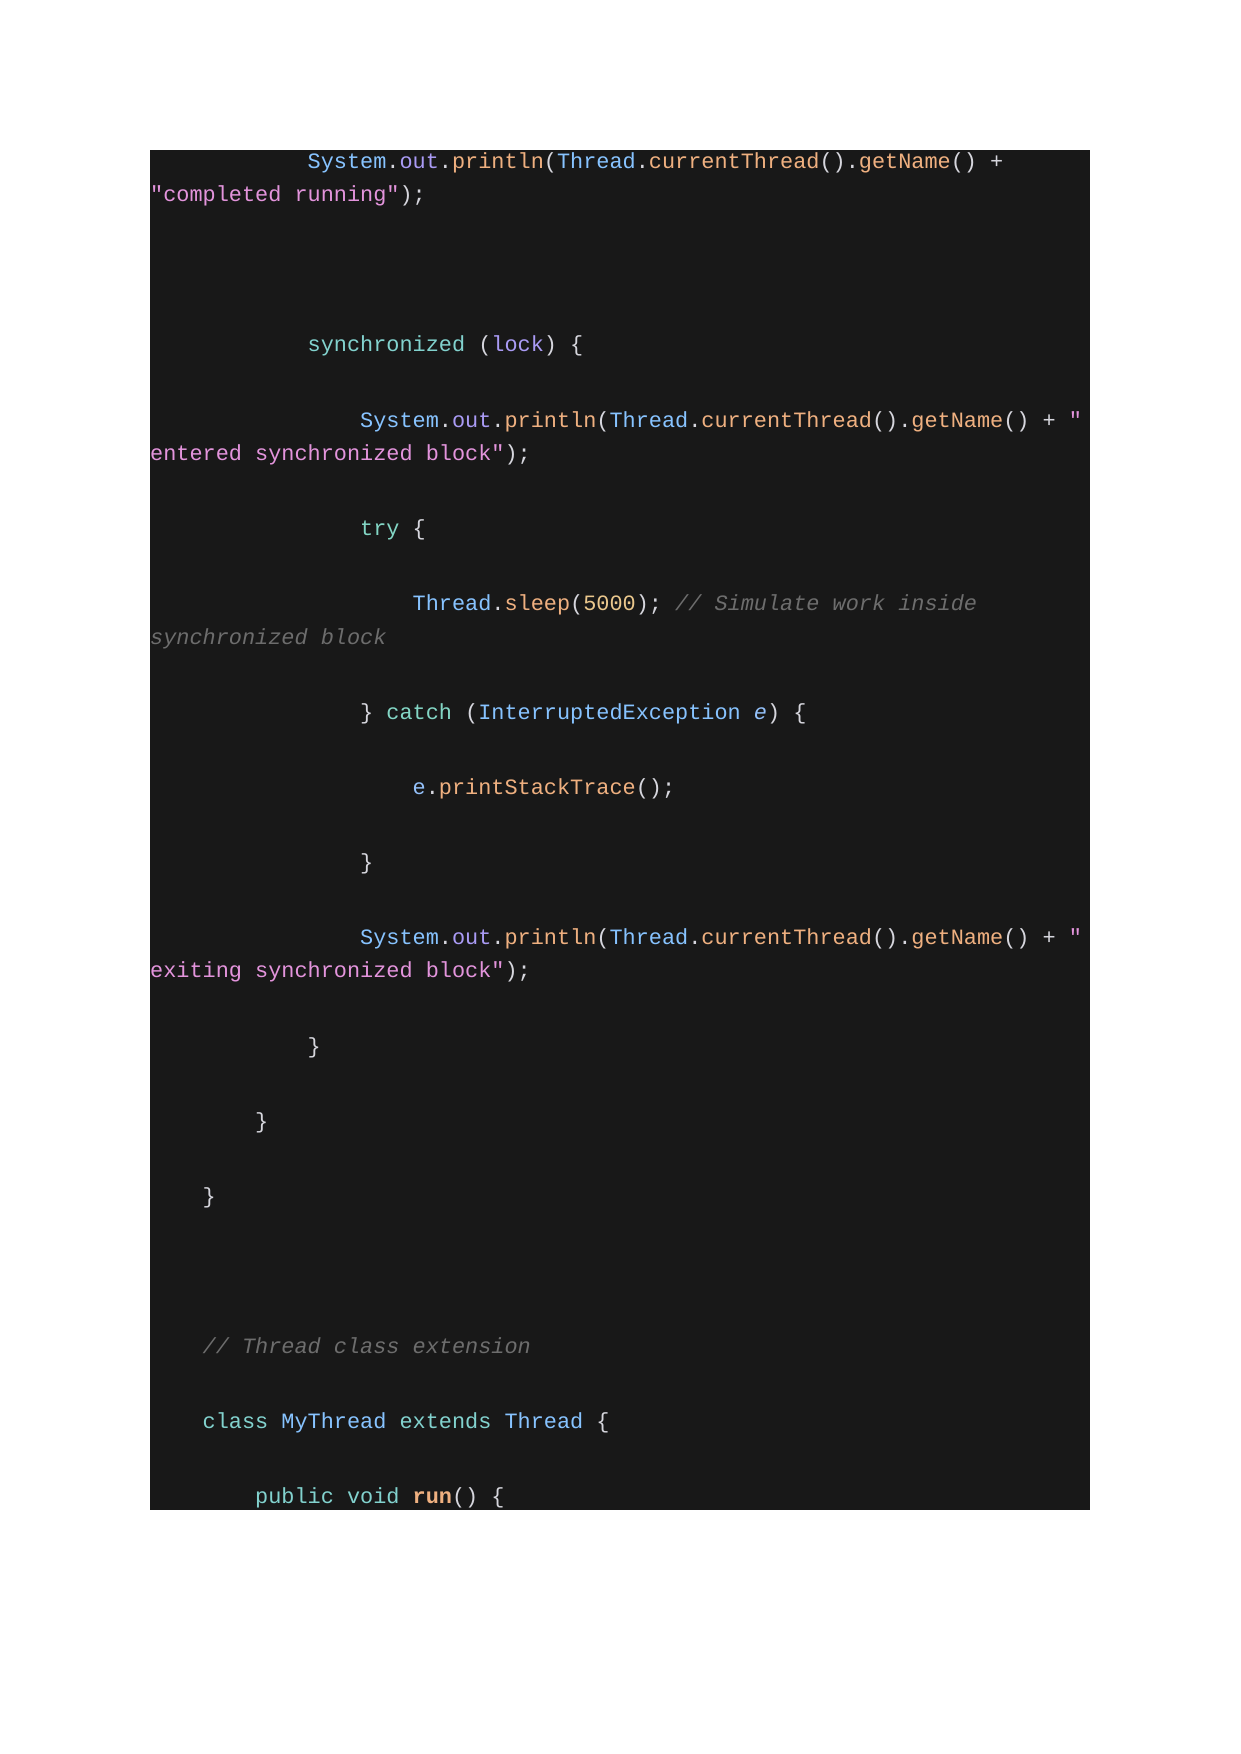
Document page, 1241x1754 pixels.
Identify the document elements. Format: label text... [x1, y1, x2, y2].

text public void run() { [150, 1485, 1090, 1510]
text class MyThread extends Thread { [150, 1410, 1090, 1435]
text try { [150, 517, 1090, 542]
text } catch (InterruptedException e) { [150, 701, 1090, 726]
text synchronized (lock) { [150, 334, 1090, 358]
text } [150, 1185, 1090, 1210]
text // Thread class extension [150, 1335, 1090, 1360]
text e.printStackTrace(); [150, 776, 1090, 801]
text } [150, 851, 1090, 876]
text System.out.println(Thread.currentThread().getName() + " entered synchronized block"); [150, 409, 1090, 467]
text } [150, 1110, 1090, 1135]
text System.out.println(Thread.currentThread().getName() + " exiting synchronized block"); [150, 926, 1090, 984]
text } [150, 1035, 1090, 1059]
text System.out.println(Thread.currentThread().getName() + "completed running"); [150, 150, 1090, 208]
text Thread.sleep(5000); // Simulate work inside synchronized block [150, 592, 1090, 651]
